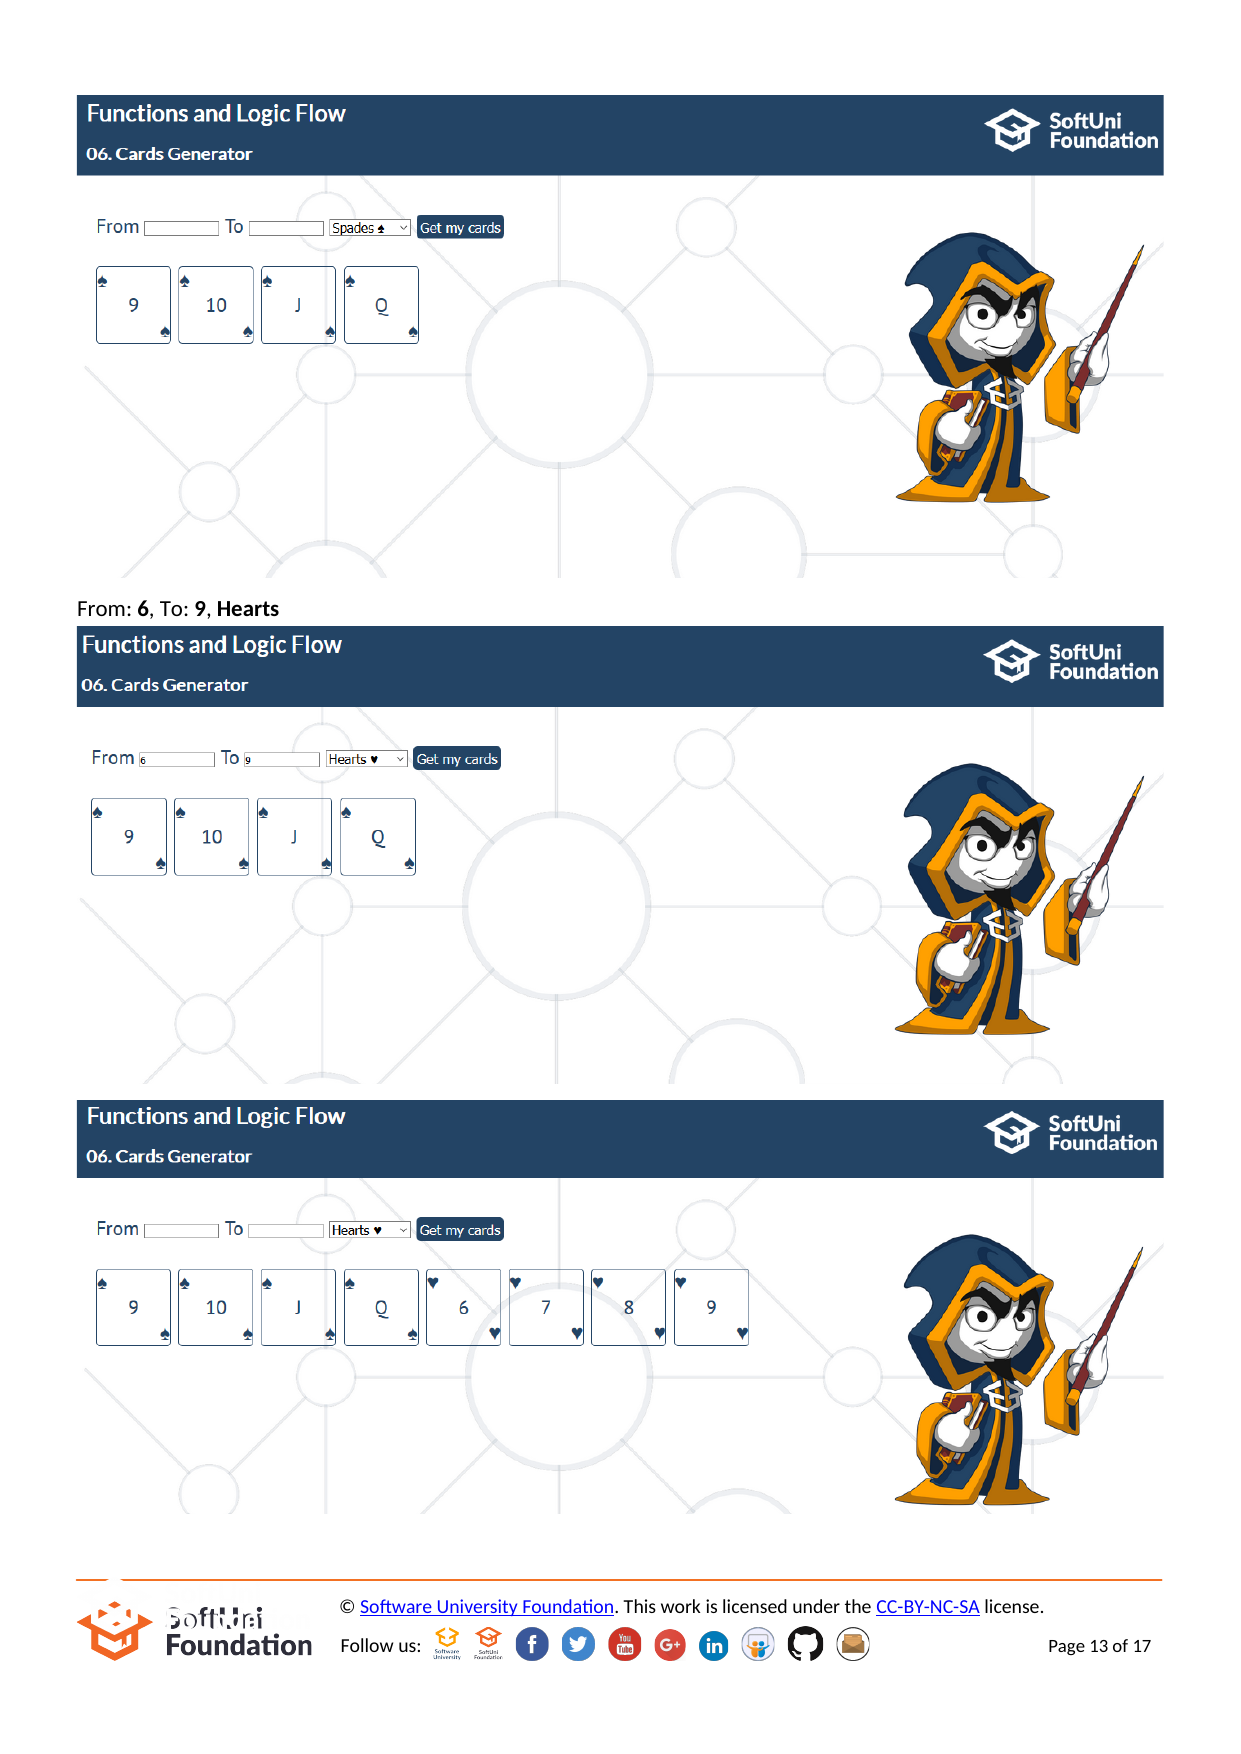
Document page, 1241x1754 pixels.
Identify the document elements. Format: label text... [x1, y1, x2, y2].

picture [608, 1627, 642, 1661]
picture [433, 1627, 461, 1661]
picture [699, 1652, 708, 1661]
picture [741, 1627, 775, 1661]
picture [787, 1626, 824, 1661]
picture [76, 1577, 312, 1661]
picture [515, 1627, 549, 1661]
picture [474, 1627, 503, 1661]
picture [699, 1631, 708, 1640]
picture [562, 1627, 595, 1661]
picture [654, 1629, 686, 1661]
picture [76, 95, 1164, 578]
picture [836, 1627, 870, 1661]
picture [713, 1643, 722, 1652]
text From: 6, To: 9, Hearts [77, 594, 1163, 626]
picture [76, 626, 1164, 1084]
picture [720, 1631, 729, 1640]
picture [76, 1100, 1164, 1514]
picture [720, 1652, 729, 1661]
